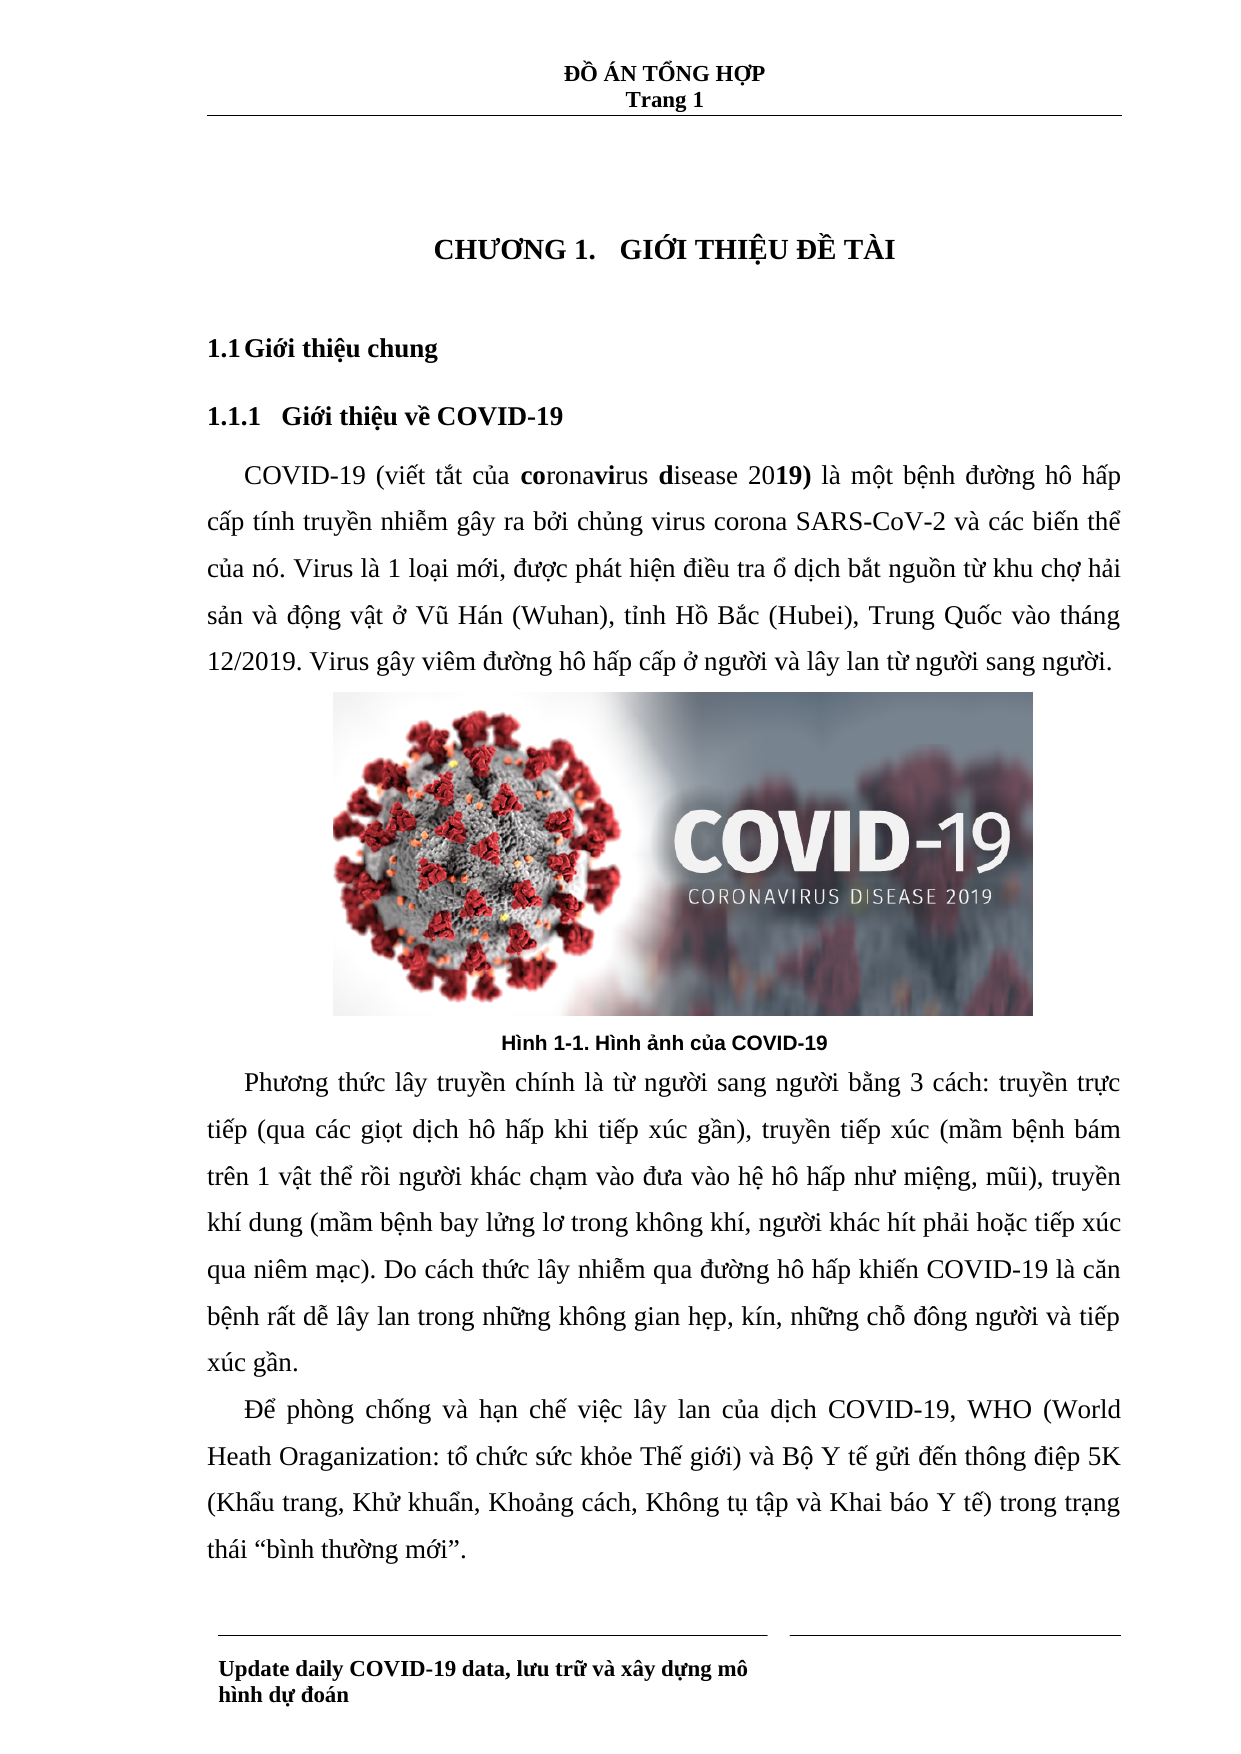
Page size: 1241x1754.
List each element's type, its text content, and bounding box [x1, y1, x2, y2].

picture [333, 692, 1033, 1016]
text COVID-19 (viết tắt của coronavirus disease 2019) là một bệnh đường hô hấp cấp tính truyền nhiễm gây ra bởi chủng virus corona SARS-CoV-2 và các biến thể của nó. Virus là 1 loại mới, được phát hiện điều tra ổ dịch bắt nguồn từ khu chợ hải sản và động vật ở Vũ Hán (Wuhan), tỉnh Hồ Bắc (Hubei), Trung Quốc vào tháng 12/2019. Virus gây viêm đường hô hấp cấp ở người và lây lan từ người sang người. [207, 459, 1122, 677]
subtitle Giới thiệu về COVID-19 [207, 399, 1122, 431]
text Phương thức lây truyền chính là từ người sang người bằng 3 cách: truyền trực tiếp (qua các giọt dịch hô hấp khi tiếp xúc gần), truyền tiếp xúc (mầm bệnh bám trên 1 vật thể rồi người khác chạm vào đưa vào hệ hô hấp như miệng, mũi), truyền khí dung (mầm bệnh bay lửng lơ trong không khí, người khác hít phải hoặc tiếp xúc qua niêm mạc). Do cách thức lây nhiễm qua đường hô hấp khiến COVID-19 là căn bệnh rất dễ lây lan trong những không gian hẹp, kín, những chỗ đông người và tiếp xúc gần. [207, 1067, 1122, 1378]
text Để phòng chống và hạn chế việc lây lan của dịch COVID-19, WHO (World Heath Oraganization: tổ chức sức khỏe Thế giới) và Bộ Y tế gửi đến thông điệp 5K (Khẩu trang, Khử khuẩn, Khoảng cách, Không tụ tập và Khai báo Y tế) trong trạng thái “bình thường mới”. [207, 1393, 1122, 1564]
text Hình -. Hình ảnh của COVID-19 [207, 1031, 1122, 1054]
subtitle GIỚI THIỆU ĐỀ TÀI [207, 232, 1122, 265]
subtitle Giới thiệu chung [207, 332, 1122, 363]
